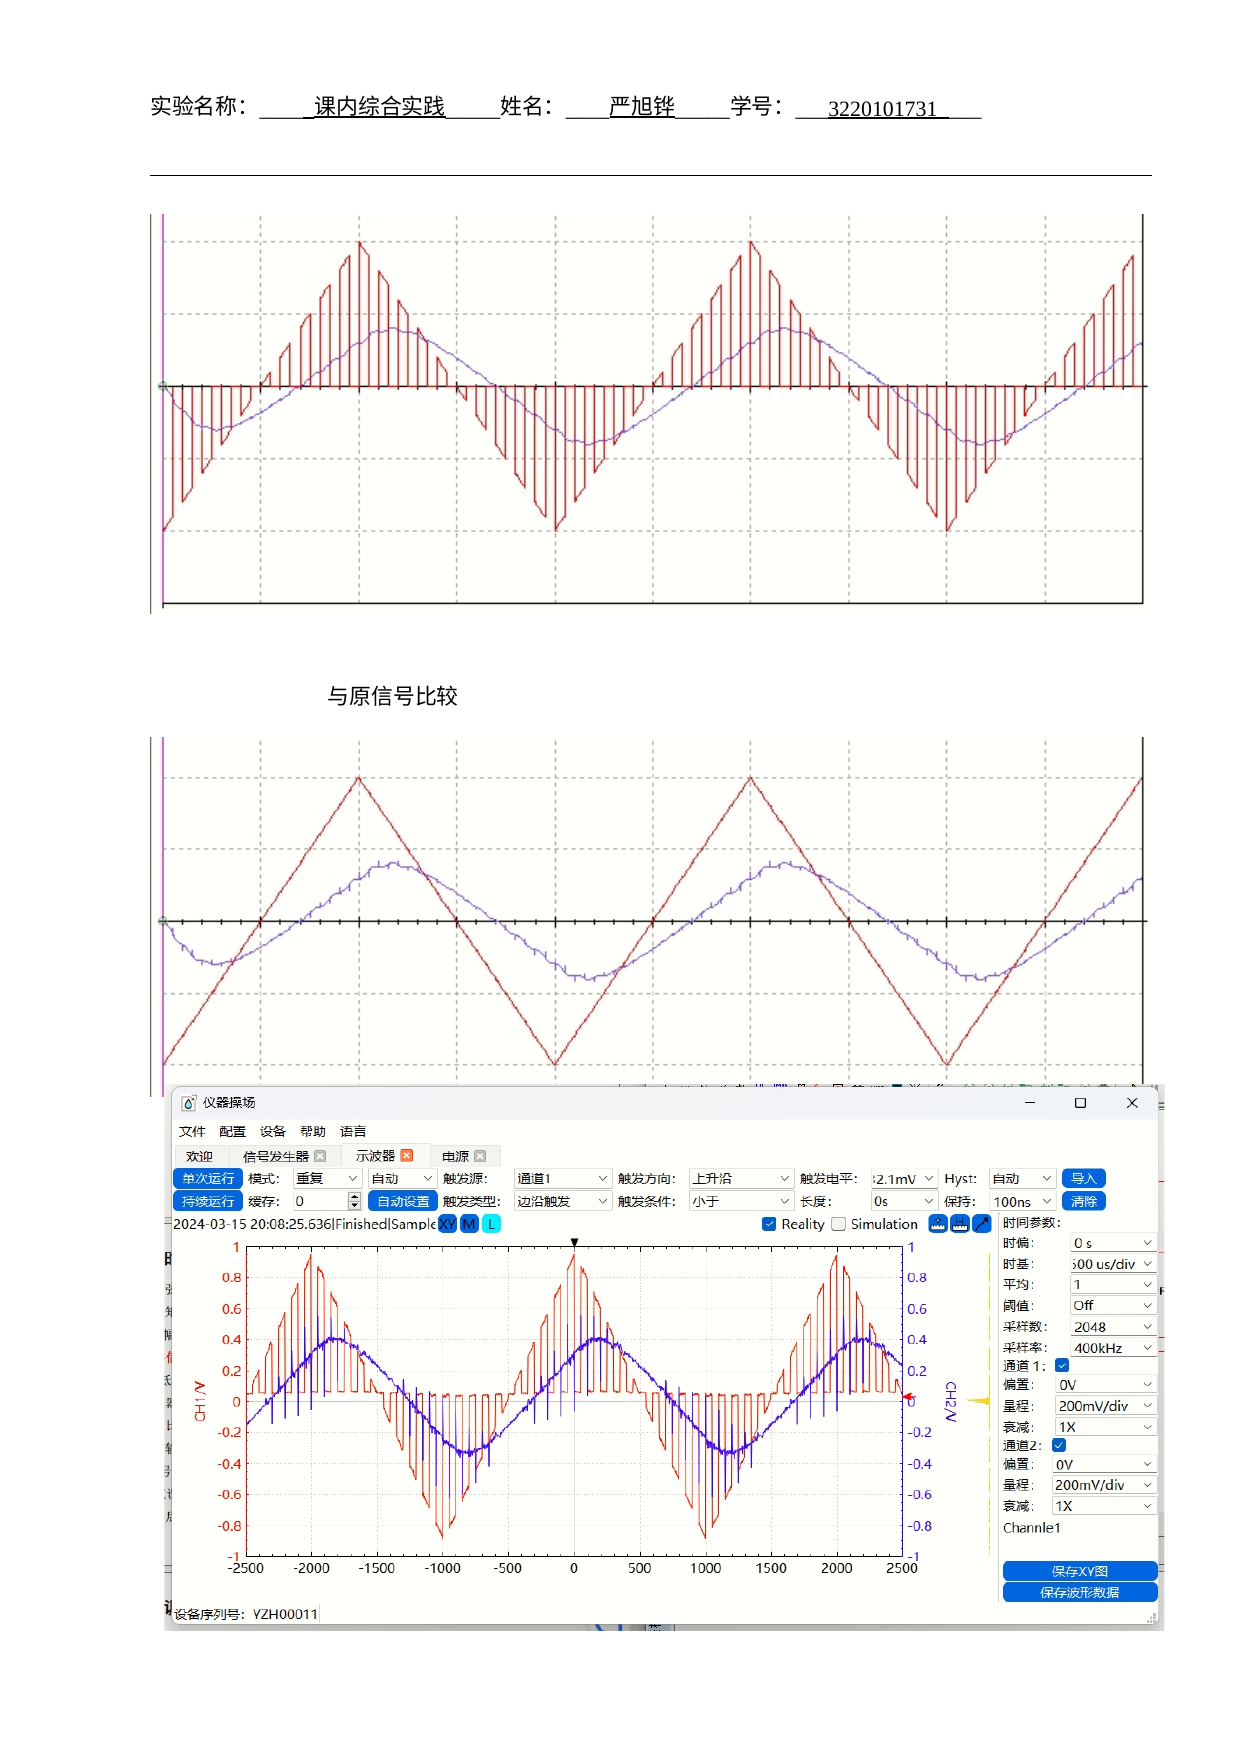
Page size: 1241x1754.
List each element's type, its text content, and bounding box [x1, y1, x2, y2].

picture [150, 737, 1165, 1631]
picture [150, 214, 1152, 614]
list 与原信号比较 [327, 679, 1152, 711]
